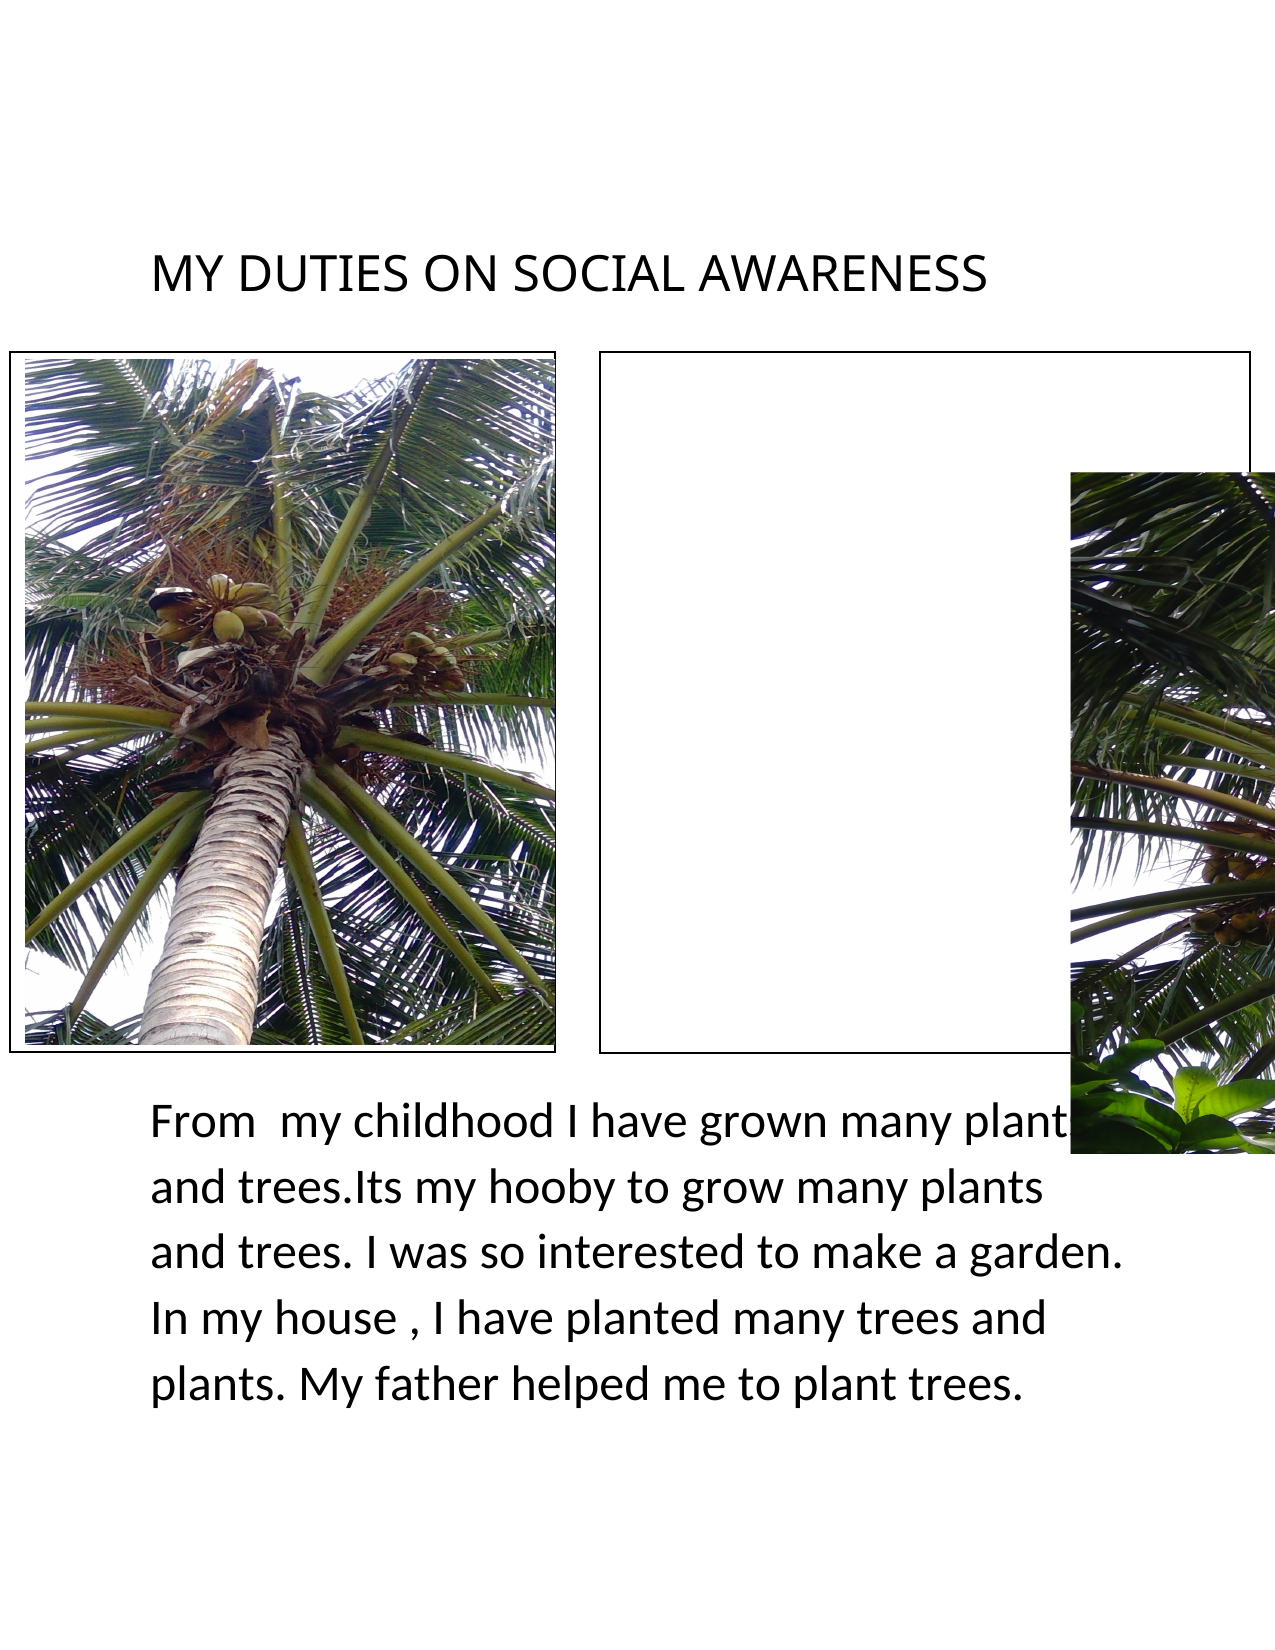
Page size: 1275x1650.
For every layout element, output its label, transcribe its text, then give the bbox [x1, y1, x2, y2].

text From my childhood I have grown many plants and trees.Its my hooby to grow many plants and trees. I was so interested to make a garden. In my house , I have planted many trees and plants. My father helped me to plant trees. [150, 493, 1125, 1413]
text MY DUTIES ON SOCIAL AWARENESS [150, 238, 1125, 306]
picture [25, 359, 555, 1045]
picture [1071, 473, 1275, 1154]
